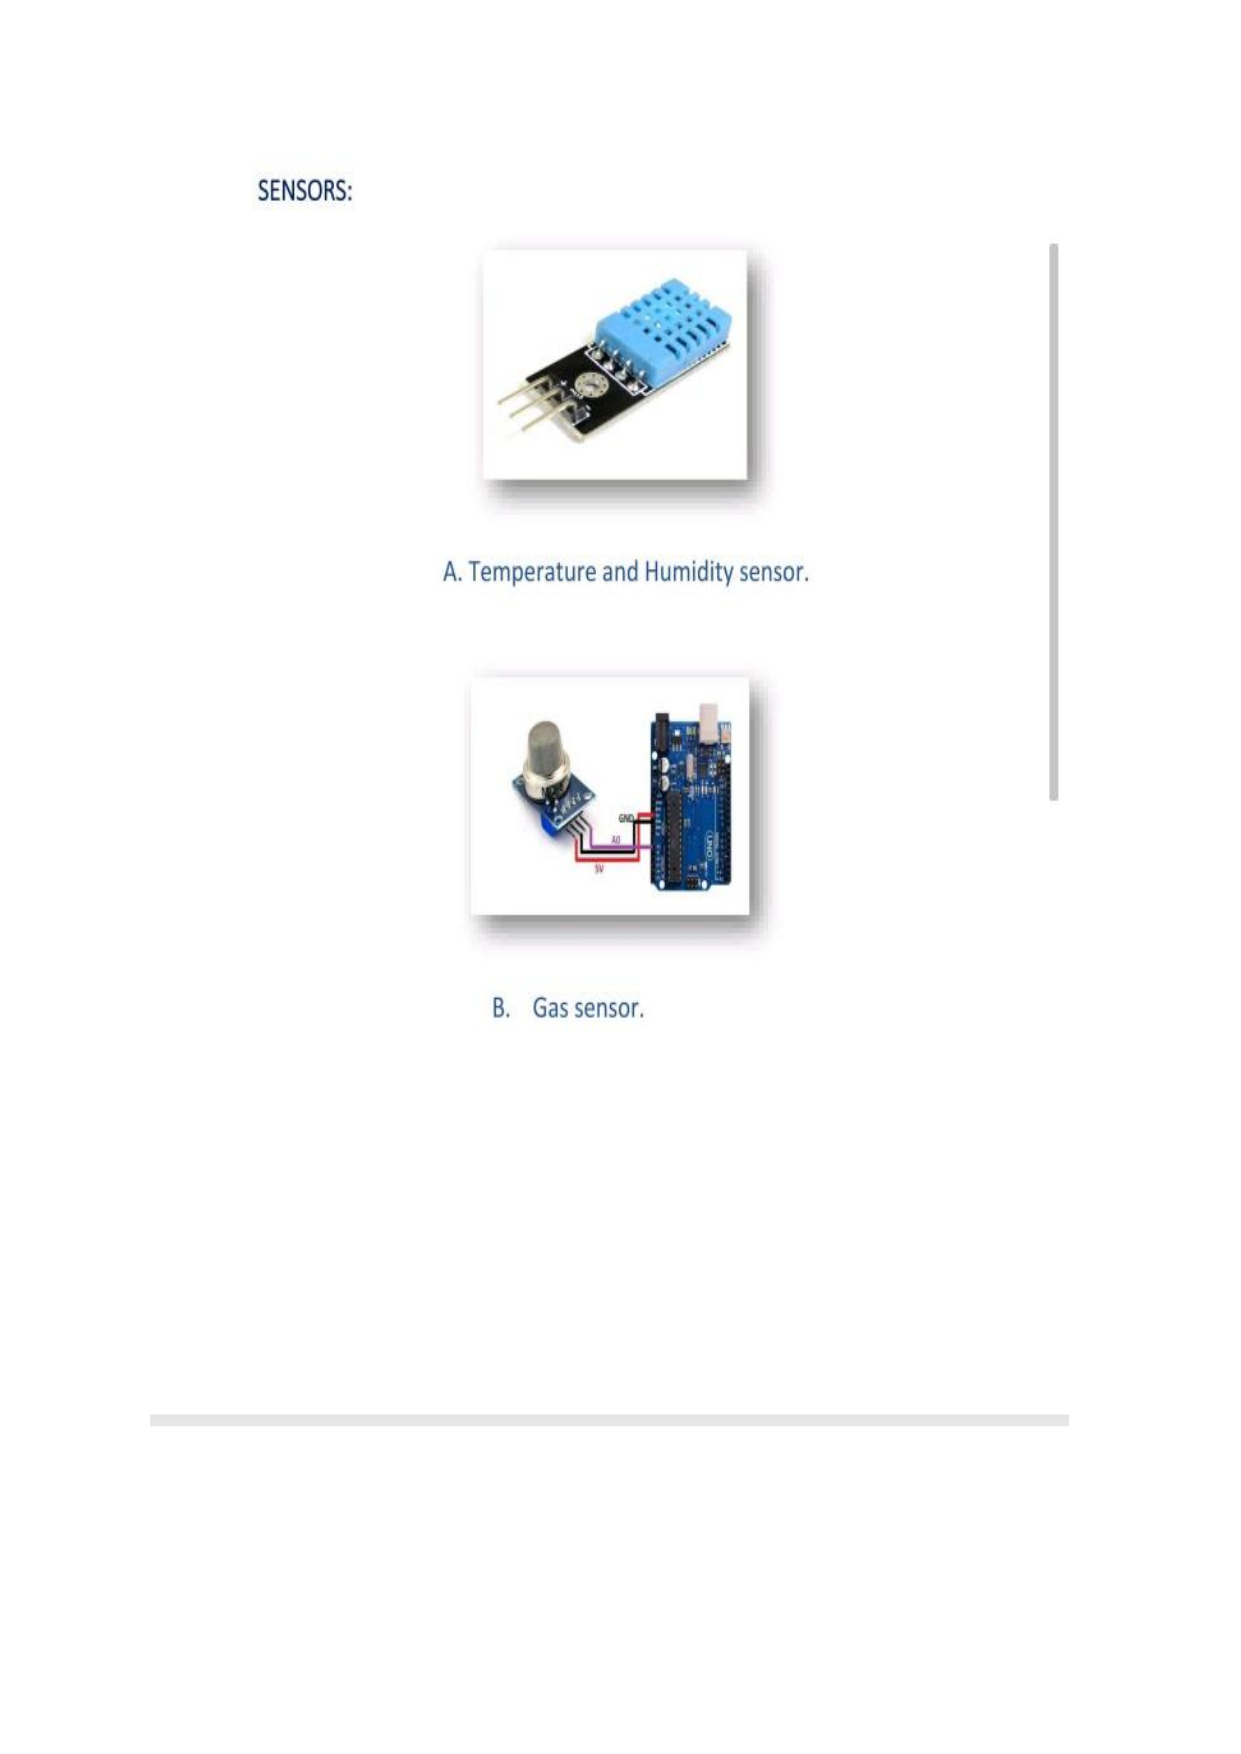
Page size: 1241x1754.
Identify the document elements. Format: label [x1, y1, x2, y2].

picture [150, 150, 1070, 1428]
